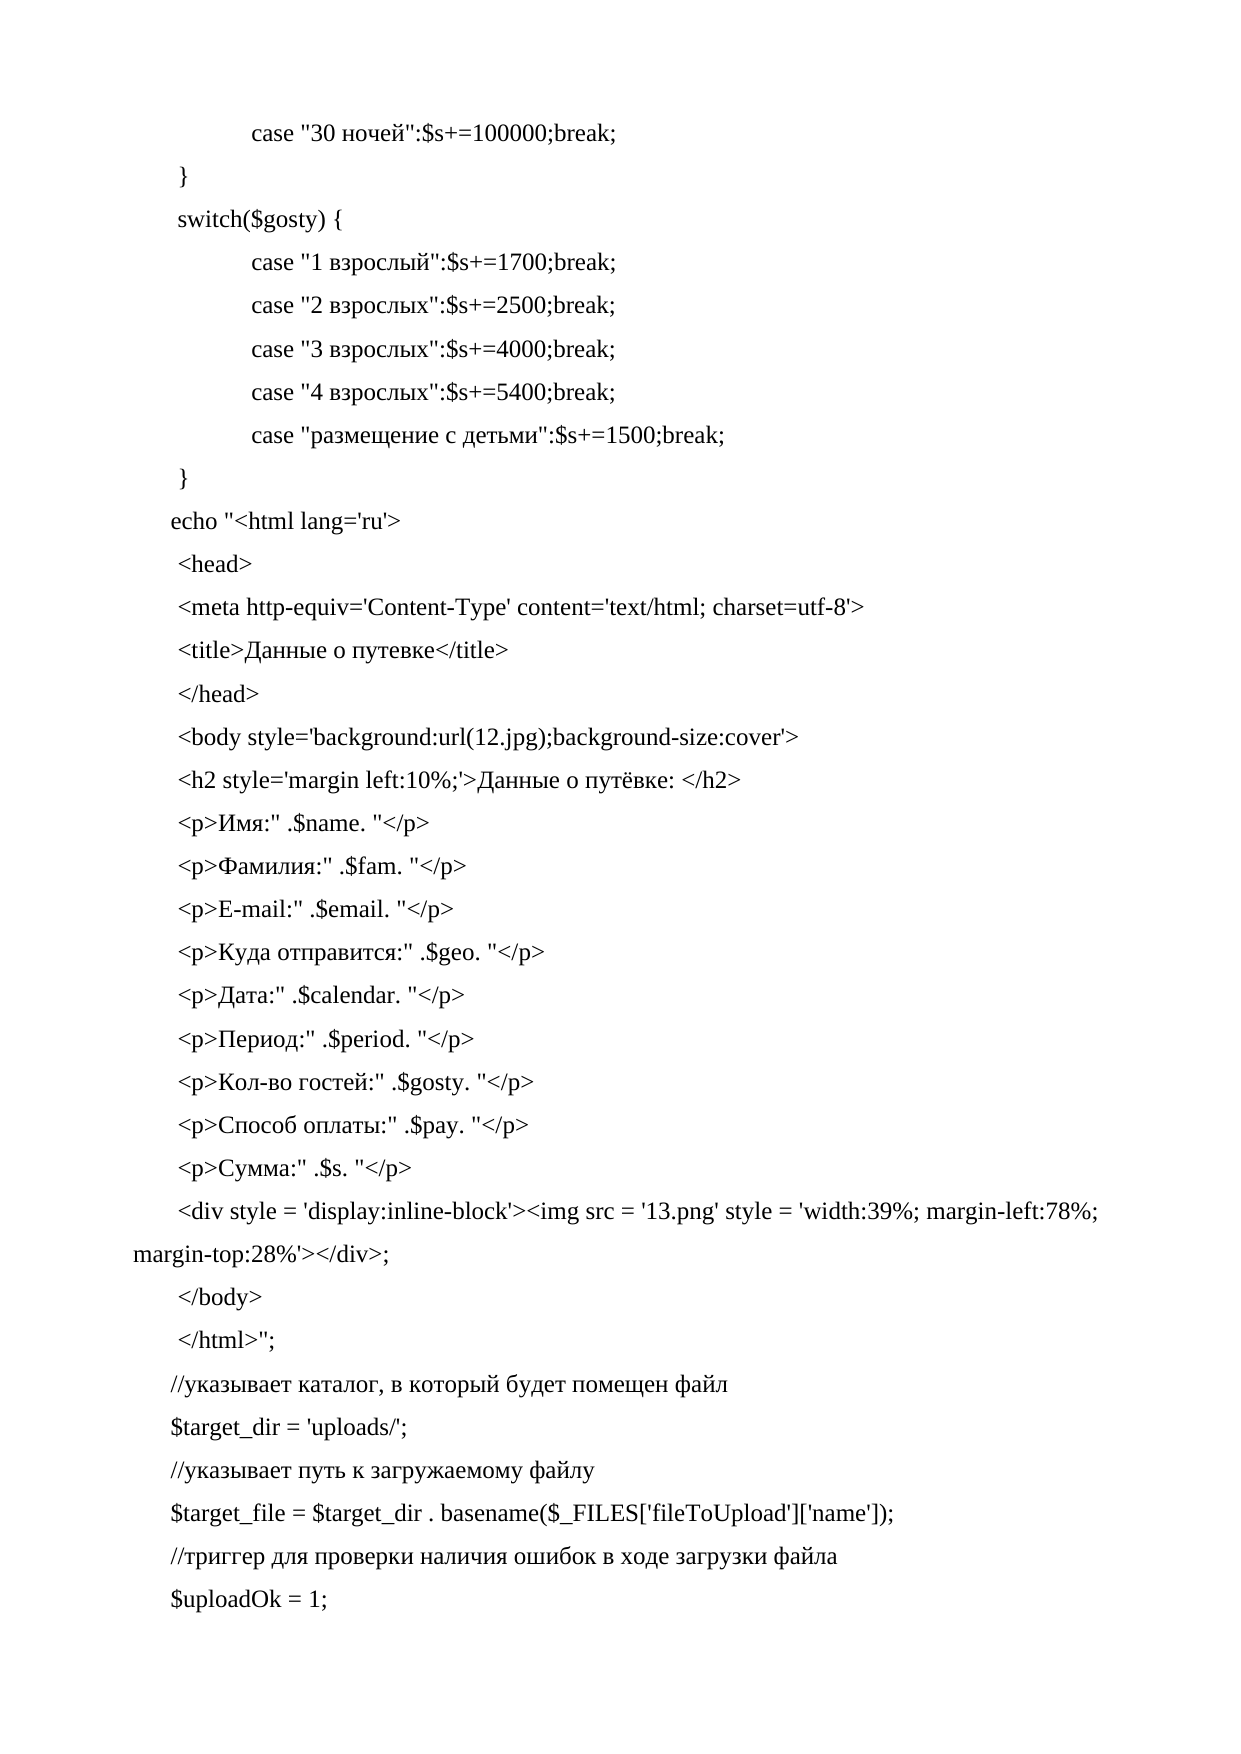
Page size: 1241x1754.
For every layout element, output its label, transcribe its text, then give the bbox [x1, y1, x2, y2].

text <p>E-mail:" .$email. "</p> [133, 894, 1152, 923]
text case "3 взрослых":$s+=4000;break; [133, 334, 1152, 362]
text <p>Куда отправится:" .$geo. "</p> [133, 937, 1152, 966]
text <p>Кол-во гостей:" .$gosty. "</p> [133, 1067, 1152, 1096]
text case "размещение с детьми":$s+=1500;break; [133, 420, 1152, 449]
text case "1 взрослый":$s+=1700;break; [133, 247, 1152, 276]
text <p>Фамилия:" .$fam. "</p> [133, 851, 1152, 880]
text <title>Данные о путевке</title> [133, 636, 1152, 664]
text <body style='background:url(12.jpg);background-size:cover'> [133, 722, 1152, 751]
text </head> [133, 679, 1152, 707]
text //указывает путь к загружаемому файлу [133, 1455, 1152, 1484]
text case "2 взрослых":$s+=2500;break; [133, 291, 1152, 319]
text } [133, 161, 1152, 190]
text <p>Имя:" .$name. "</p> [133, 808, 1152, 837]
text <meta http-equiv='Content-Type' content='text/html; charset=utf-8'> [133, 592, 1152, 621]
text </html>"; [133, 1326, 1152, 1354]
text <p>Период:" .$period. "</p> [133, 1024, 1152, 1052]
text $target_file = $target_dir . basename($_FILES['fileToUpload']['name']); [133, 1498, 1152, 1527]
text <p>Дата:" .$calendar. "</p> [133, 981, 1152, 1009]
text switch($gosty) { [133, 204, 1152, 233]
text $target_dir = 'uploads/'; [133, 1412, 1152, 1441]
text case "30 ночей":$s+=100000;break; [133, 118, 1152, 147]
text <head> [133, 549, 1152, 578]
text } [133, 463, 1152, 492]
text </body> [133, 1282, 1152, 1311]
text <p>Способ оплаты:" .$pay. "</p> [133, 1110, 1152, 1139]
text case "4 взрослых":$s+=5400;break; [133, 377, 1152, 406]
text <div style = 'display:inline-block'><img src = '13.png' style = 'width:39%; margin-left:78%; margin-top:28%'></div>; [133, 1196, 1152, 1268]
text <p>Сумма:" .$s. "</p> [133, 1153, 1152, 1182]
text //указывает каталог, в который будет помещен файл [133, 1369, 1152, 1397]
text <h2 style='margin left:10%;'>Данные о путёвке: </h2> [133, 765, 1152, 794]
text //триггер для проверки наличия ошибок в ходе загрузки файла [133, 1541, 1152, 1570]
text $uploadOk = 1; [133, 1584, 1152, 1613]
text echo "<html lang='ru'> [133, 506, 1152, 535]
